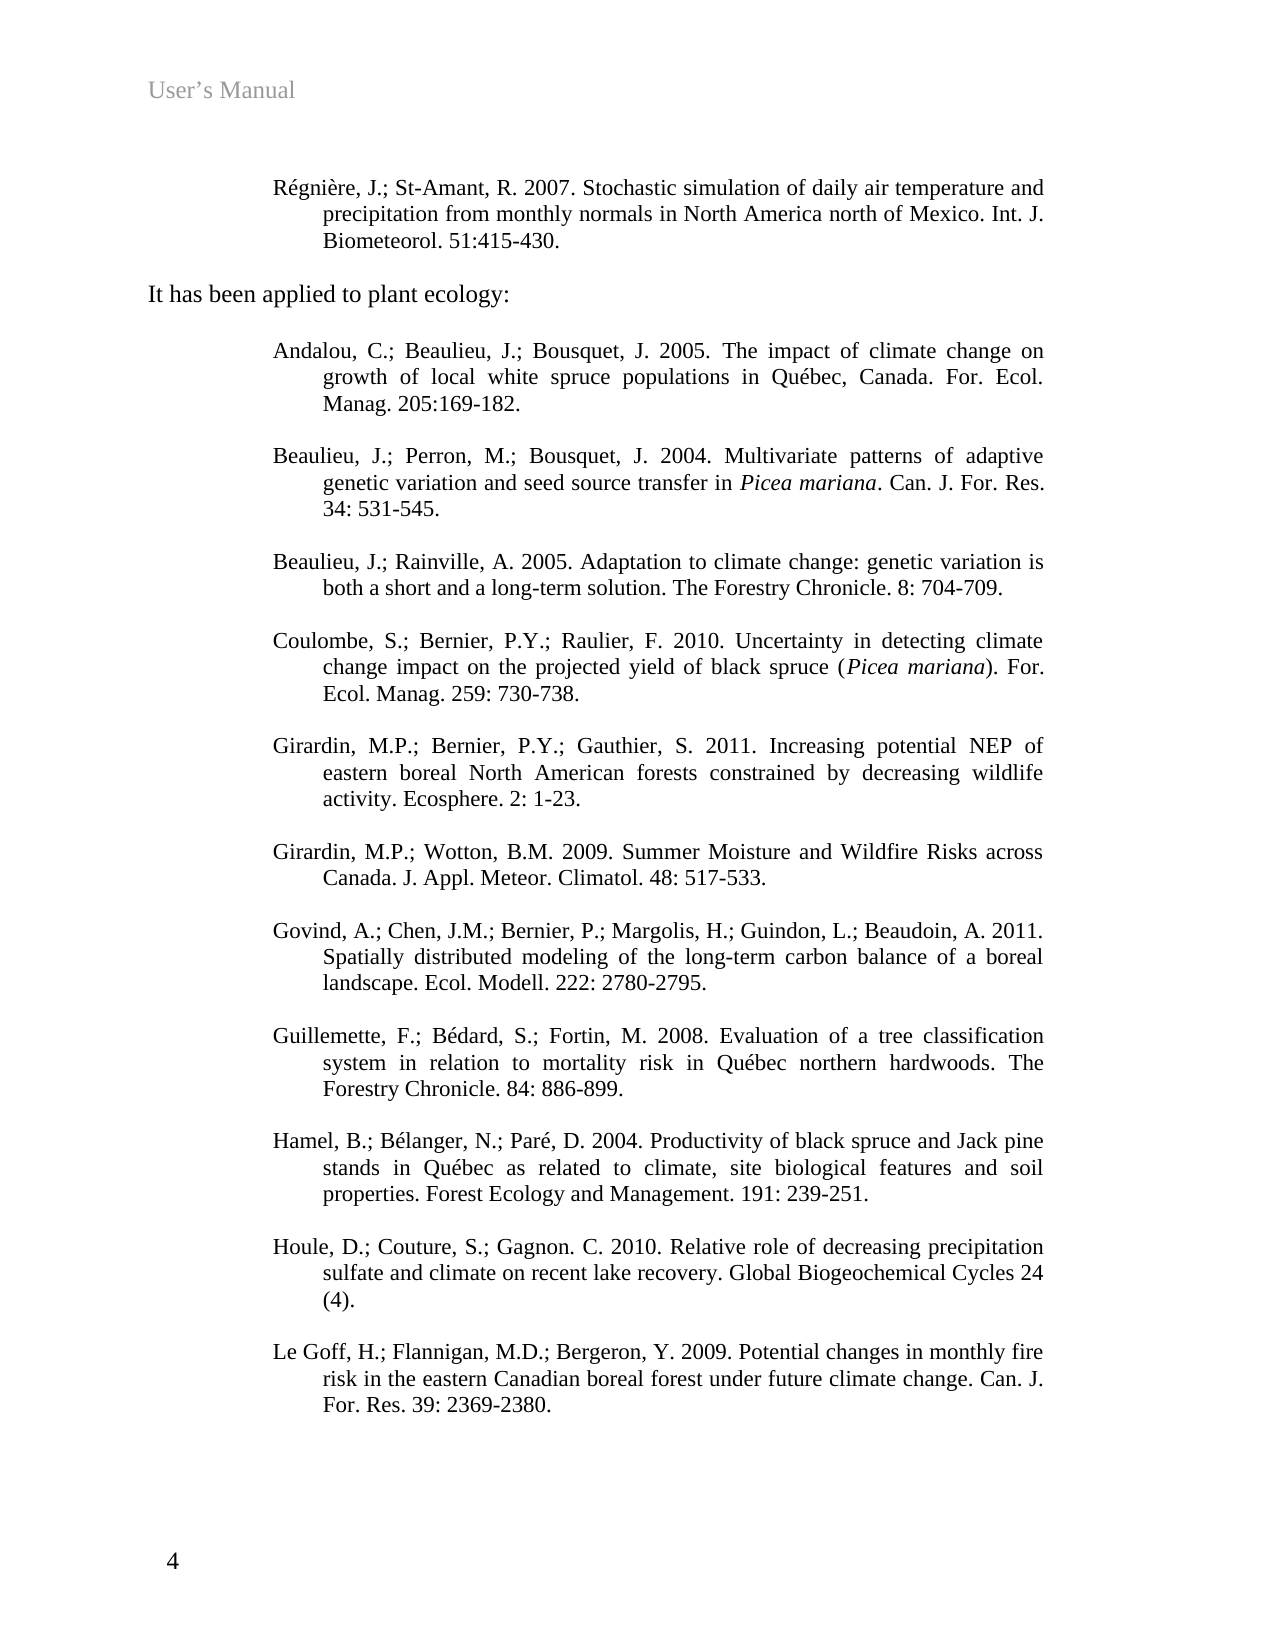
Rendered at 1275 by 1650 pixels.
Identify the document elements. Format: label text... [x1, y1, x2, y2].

text Girardin, M.P.; Bernier, P.Y.; Gauthier, S. 2011. Increasing potential NEP of eastern boreal North American forests constrained by decreasing wildlife activity. Ecosphere. 2: 1-23. [273, 732, 1045, 811]
text Hamel, B.; Bélanger, N.; Paré, D. 2004. Productivity of black spruce and Jack pine stands in Québec as related to climate, site biological features and soil properties. Forest Ecology and Management. 191: 239-251. [273, 1128, 1045, 1207]
text Beaulieu, J.; Perron, M.; Bousquet, J. 2004. Multivariate patterns of adaptive genetic variation and seed source transfer in Picea mariana. Can. J. For. Res. 34: 531-545. [273, 442, 1045, 521]
text It has been applied to plant ecology: [148, 279, 1137, 308]
text Andalou, C.; Beaulieu, J.; Bousquet, J. 2005. The impact of climate change on growth of local white spruce populations in Québec, Canada. For. Ecol. Manag. 205:169-182. [273, 337, 1045, 416]
text Coulombe, S.; Bernier, P.Y.; Raulier, F. 2010. Uncertainty in detecting climate change impact on the projected yield of black spruce (Picea mariana). For. Ecol. Manag. 259: 730-738. [273, 627, 1045, 706]
text Govind, A.; Chen, J.M.; Bernier, P.; Margolis, H.; Guindon, L.; Beaudoin, A. 2011. Spatially distributed modeling of the long-term carbon balance of a boreal landscape. Ecol. Modell. 222: 2780-2795. [273, 917, 1045, 996]
text Houle, D.; Couture, S.; Gagnon. C. 2010. Relative role of decreasing precipitation sulfate and climate on recent lake recovery. Global Biogeochemical Cycles 24 (4). [273, 1233, 1045, 1312]
text Beaulieu, J.; Rainville, A. 2005. Adaptation to climate change: genetic variation is both a short and a long-term solution. The Forestry Chronicle. 8: 704-709. [273, 548, 1045, 601]
text Guillemette, F.; Bédard, S.; Fortin, M. 2008. Evaluation of a tree classification system in relation to mortality risk in Québec northern hardwoods. The Forestry Chronicle. 84: 886-899. [273, 1022, 1045, 1101]
text Régnière, J.; St-Amant, R. 2007. Stochastic simulation of daily air temperature and precipitation from monthly normals in North America north of Mexico. Int. J. Biometeorol. 51:415-430. [273, 174, 1045, 253]
text Girardin, M.P.; Wotton, B.M. 2009. Summer Moisture and Wildfire Risks across Canada. J. Appl. Meteor. Climatol. 48: 517-533. [273, 838, 1045, 890]
text Le Goff, H.; Flannigan, M.D.; Bergeron, Y. 2009. Potential changes in monthly fire risk in the eastern Canadian boreal forest under future climate change. Can. J. For. Res. 39: 2369-2380. [273, 1338, 1045, 1417]
